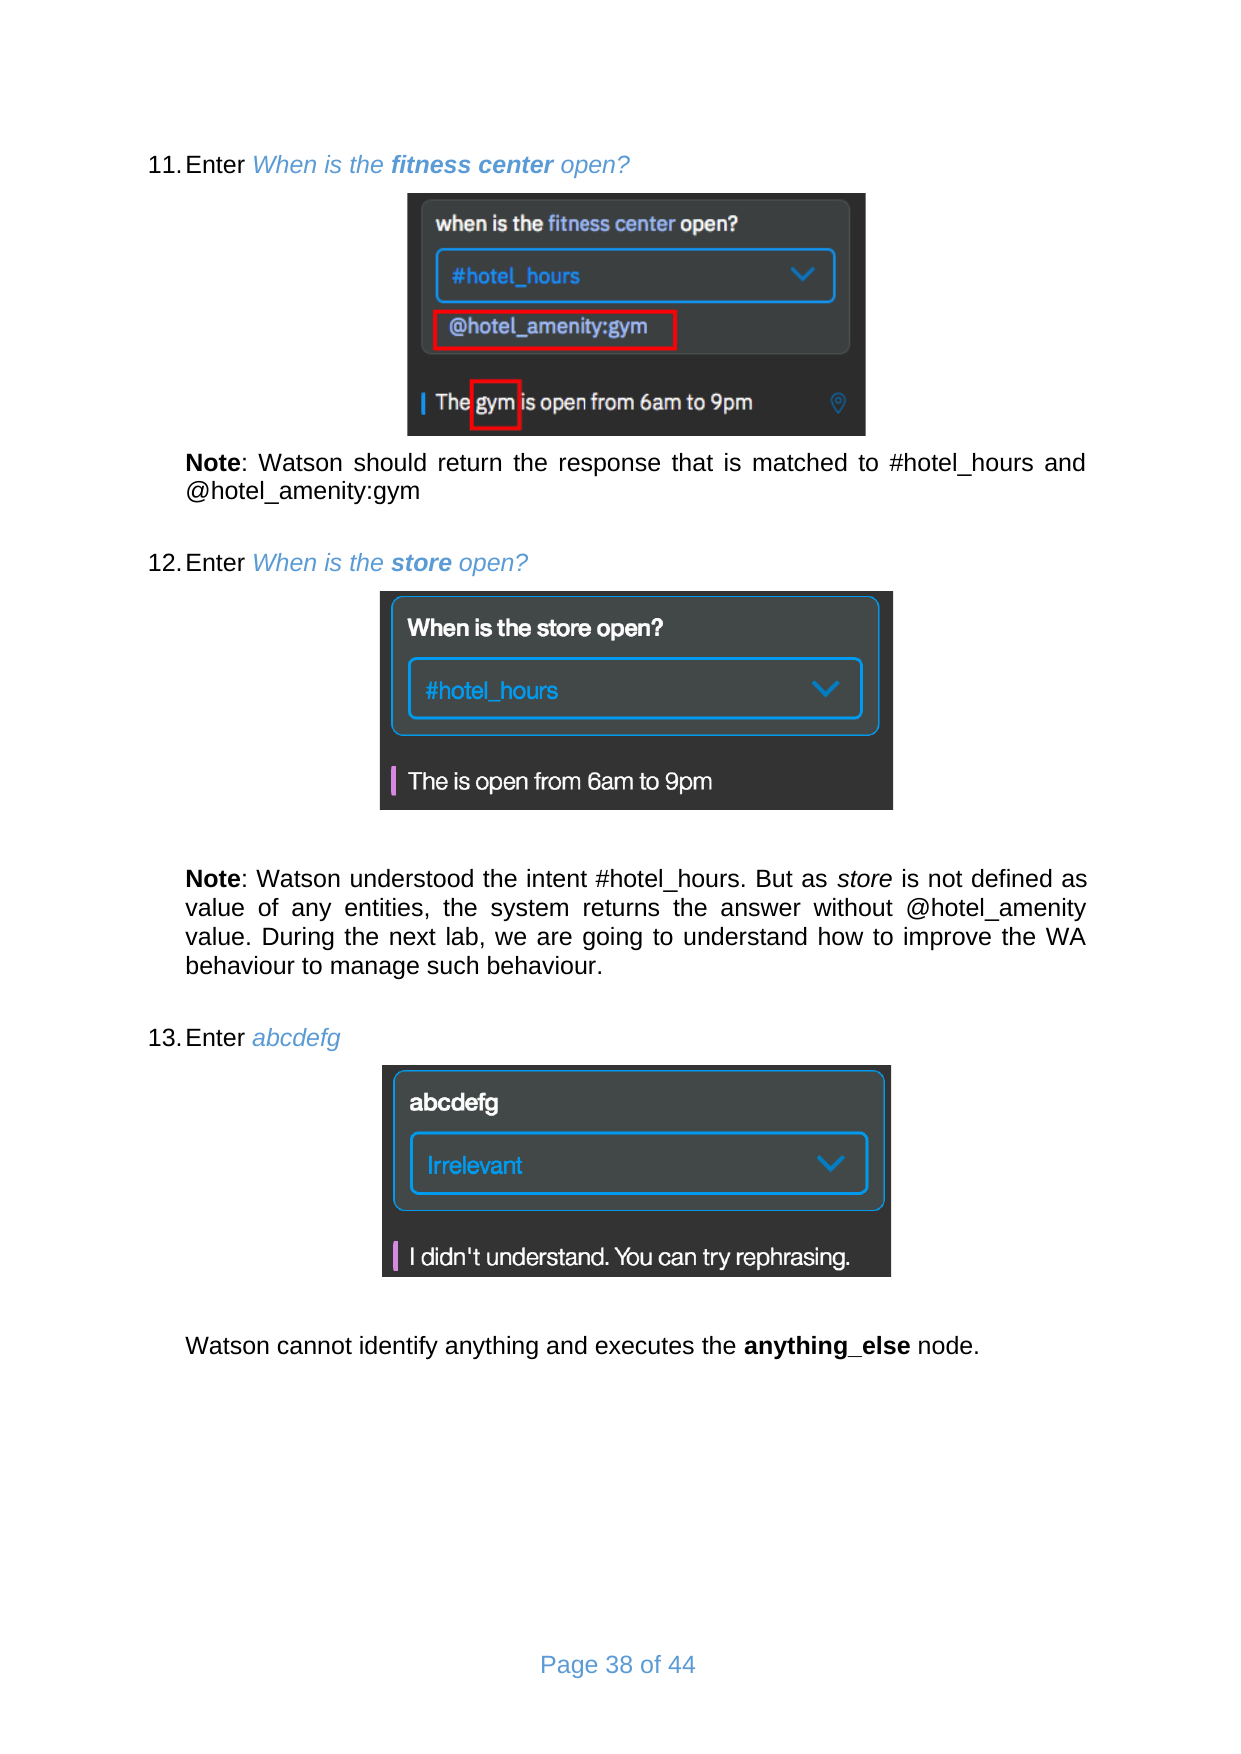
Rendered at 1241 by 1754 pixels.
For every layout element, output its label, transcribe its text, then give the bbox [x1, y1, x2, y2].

picture [382, 1065, 892, 1277]
picture [407, 193, 866, 436]
text Note: Watson understood the intent #hotel_hours. But as store is not defined as value of any entities, the system returns the answer without @hotel_amenity value. During the next lab, we are going to understand how to improve the WA behaviour to manage such behaviour. [185, 864, 1088, 979]
text Note: Watson should return the response that is matched to #hotel_hours and @hotel_amenity:gym [185, 447, 1088, 505]
list Enter abcdefg [148, 1023, 1088, 1051]
picture [379, 591, 894, 810]
list Enter When is the store open? [148, 548, 1088, 577]
list Watson cannot identify anything and executes the anything_else node. [185, 1331, 1088, 1360]
list Enter When is the fitness center open? [148, 150, 1088, 179]
